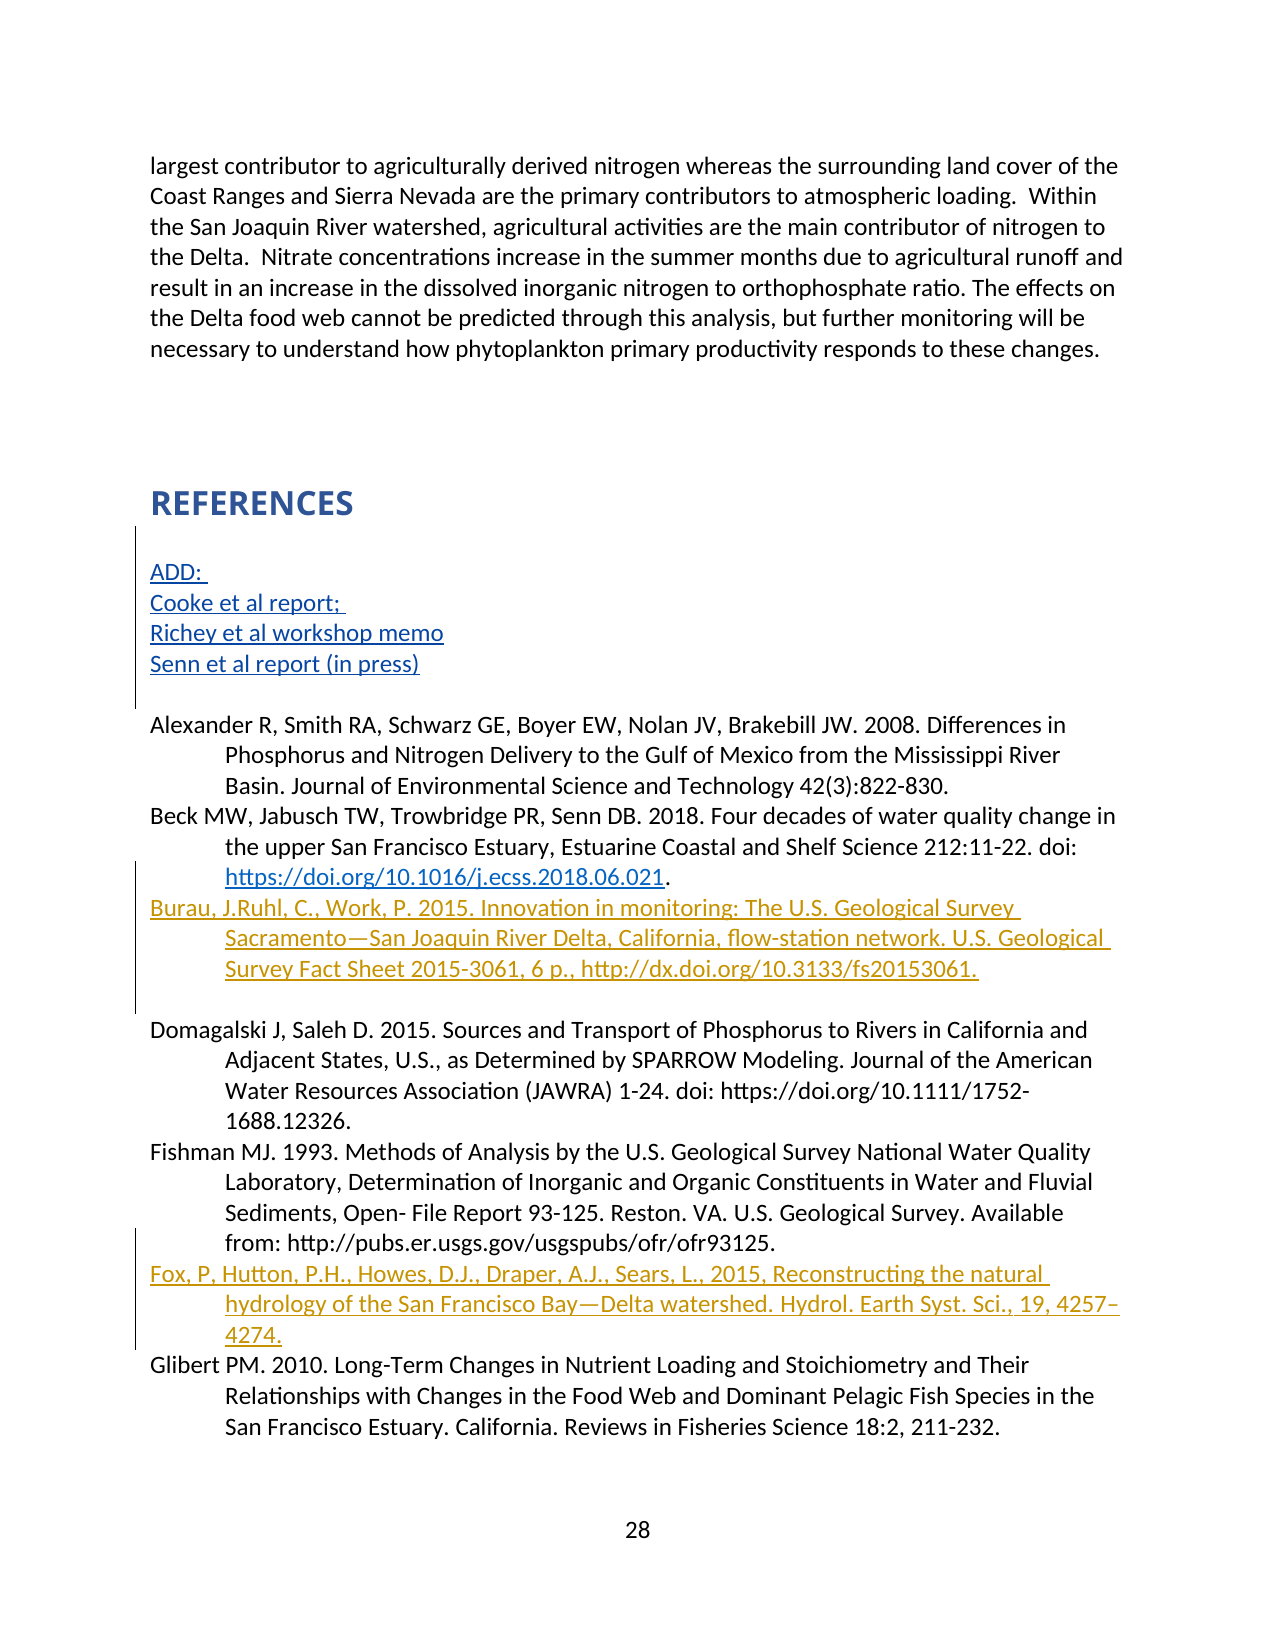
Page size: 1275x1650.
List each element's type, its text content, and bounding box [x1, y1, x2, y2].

text Domagalski J, Saleh D. 2015. Sources and Transport of Phosphorus to Rivers in California and Adjacent States, U.S., as Determined by SPARROW Modeling. Journal of the American Water Resources Association (JAWRA) 1-24. doi: https://doi.org/10.1111/1752-1688.12326. [150, 1014, 1125, 1136]
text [150, 150, 1125, 364]
subtitle REFERENCES [150, 480, 1125, 526]
text Fishman MJ. 1993. Methods of Analysis by the U.S. Geological Survey National Water Quality Laboratory, Determination of Inorganic and Organic Constituents in Water and Fluvial Sediments, Open- File Report 93-125. Reston. VA. U.S. Geological Survey. Available from: http://pubs.er.usgs.gov/usgspubs/ofr/ofr93125. [150, 1136, 1125, 1258]
text Beck MW, Jabusch TW, Trowbridge PR, Senn DB. 2018. Four decades of water quality change in the upper San Francisco Estuary, Estuarine Coastal and Shelf Science 212:11-22. doi: https://doi.org/10.1016/j.ecss.2018.06.021. [150, 800, 1125, 892]
text Alexander R, Smith RA, Schwarz GE, Boyer EW, Nolan JV, Brakebill JW. 2008. Differences in Phosphorus and Nitrogen Delivery to the Gulf of Mexico from the Mississippi River Basin. Journal of Environmental Science and Technology 42(3):822-830. [150, 709, 1125, 800]
text Glibert PM. 2010. Long-Term Changes in Nutrient Loading and Stoichiometry and Their Relationships with Changes in the Food Web and Dominant Pelagic Fish Species in the San Francisco Estuary. California. Reviews in Fisheries Science 18:2, 211-232. [150, 1350, 1125, 1441]
